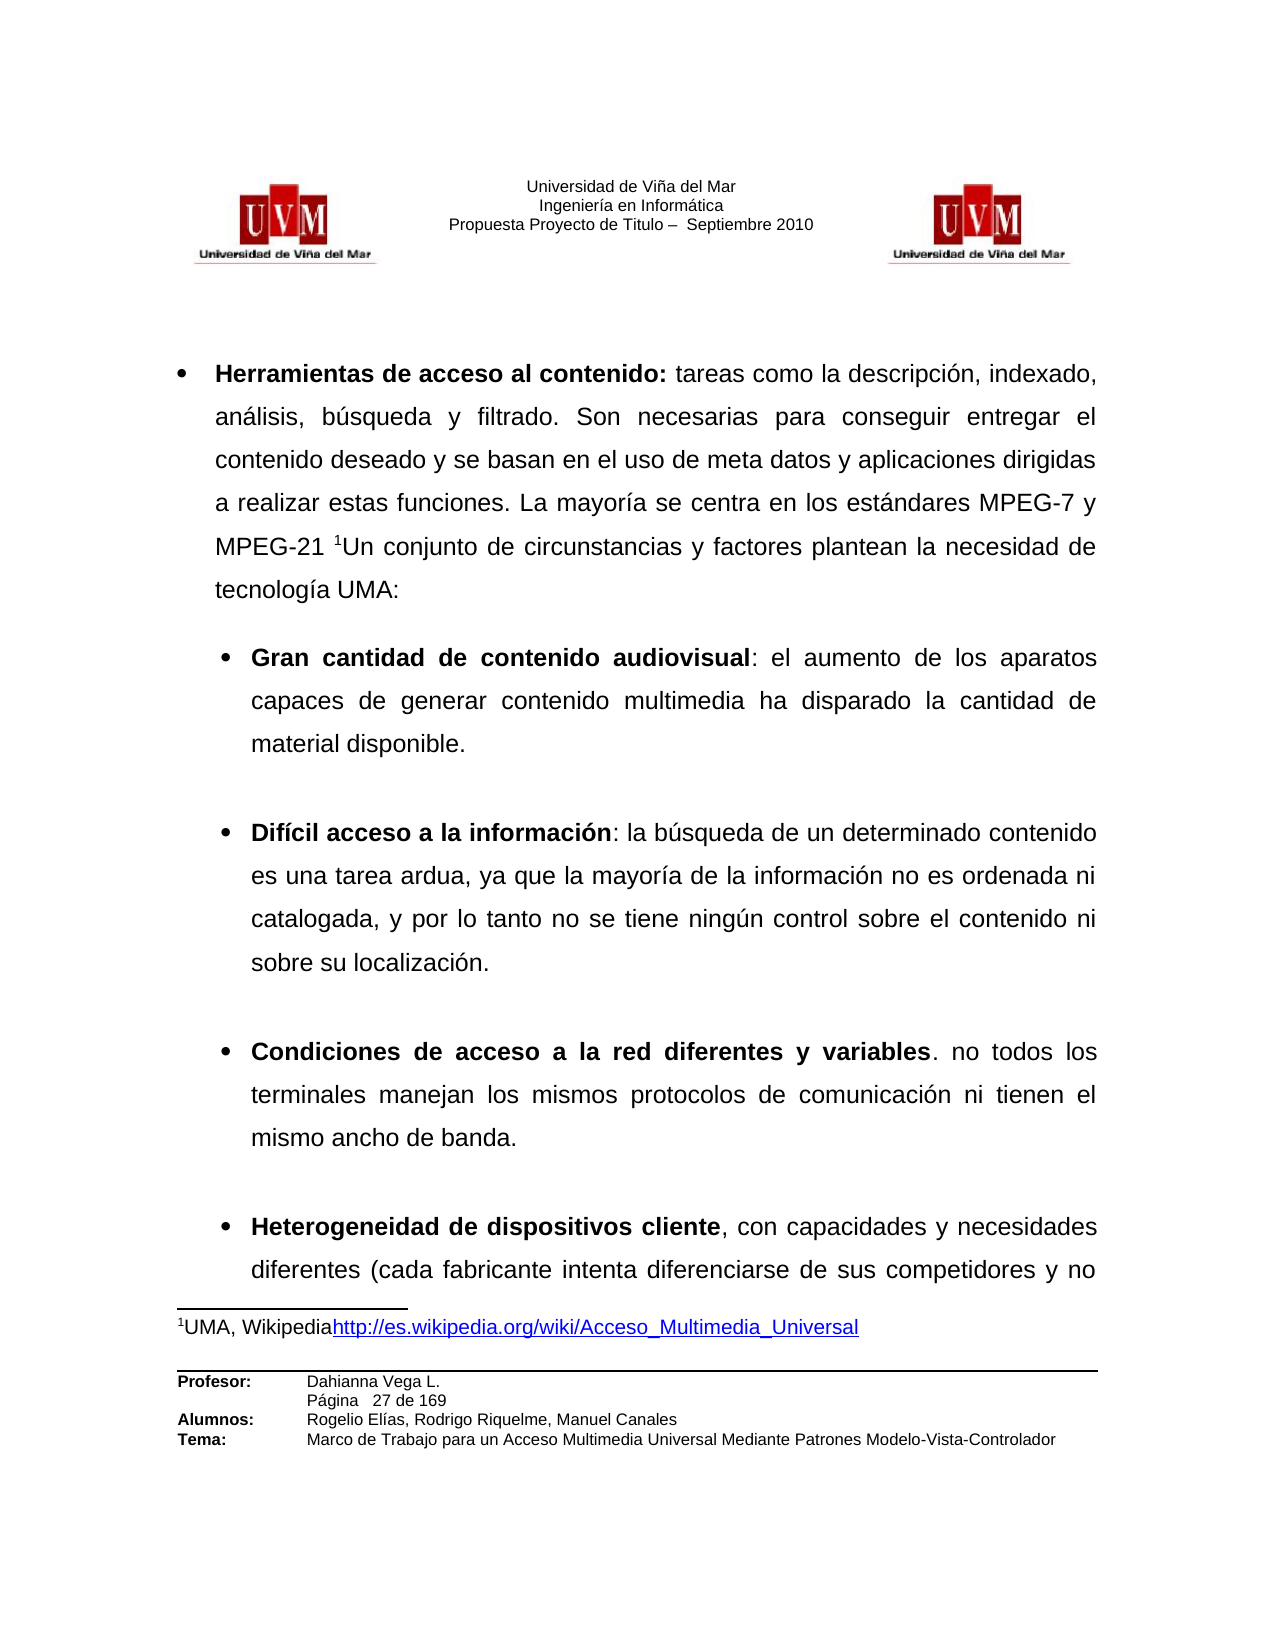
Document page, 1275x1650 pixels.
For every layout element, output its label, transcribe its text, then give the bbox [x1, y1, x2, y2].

list Difícil acceso a la información: la búsqueda de un determinado contenido es una tarea ardua, ya que la mayoría de la información no es ordenada ni catalogada, y por lo tanto no se tiene ningún control sobre el contenido ni sobre su localización. [221, 818, 1098, 976]
picture [177, 176, 390, 267]
list Gran cantidad de contenido audiovisual: el aumento de los aparatos capaces de generar contenido multimedia ha disparado la cantidad de material disponible. [221, 643, 1098, 758]
list Herramientas de acceso al contenido: tareas como la descripción, indexado, análisis, búsqueda y filtrado. Son necesarias para conseguir entregar el contenido deseado y se basan en el uso de meta datos y aplicaciones dirigidas a realizar estas funciones. La mayoría se centra en los estándares MPEG-7 y MPEG-21 Un conjunto de circunstancias y factores plantean la necesidad de tecnología UMA: [177, 359, 1098, 603]
list Condiciones de acceso a la red diferentes y variables. no todos los terminales manejan los mismos protocolos de comunicación ni tienen el mismo ancho de banda. [221, 1036, 1098, 1152]
picture [871, 176, 1084, 267]
